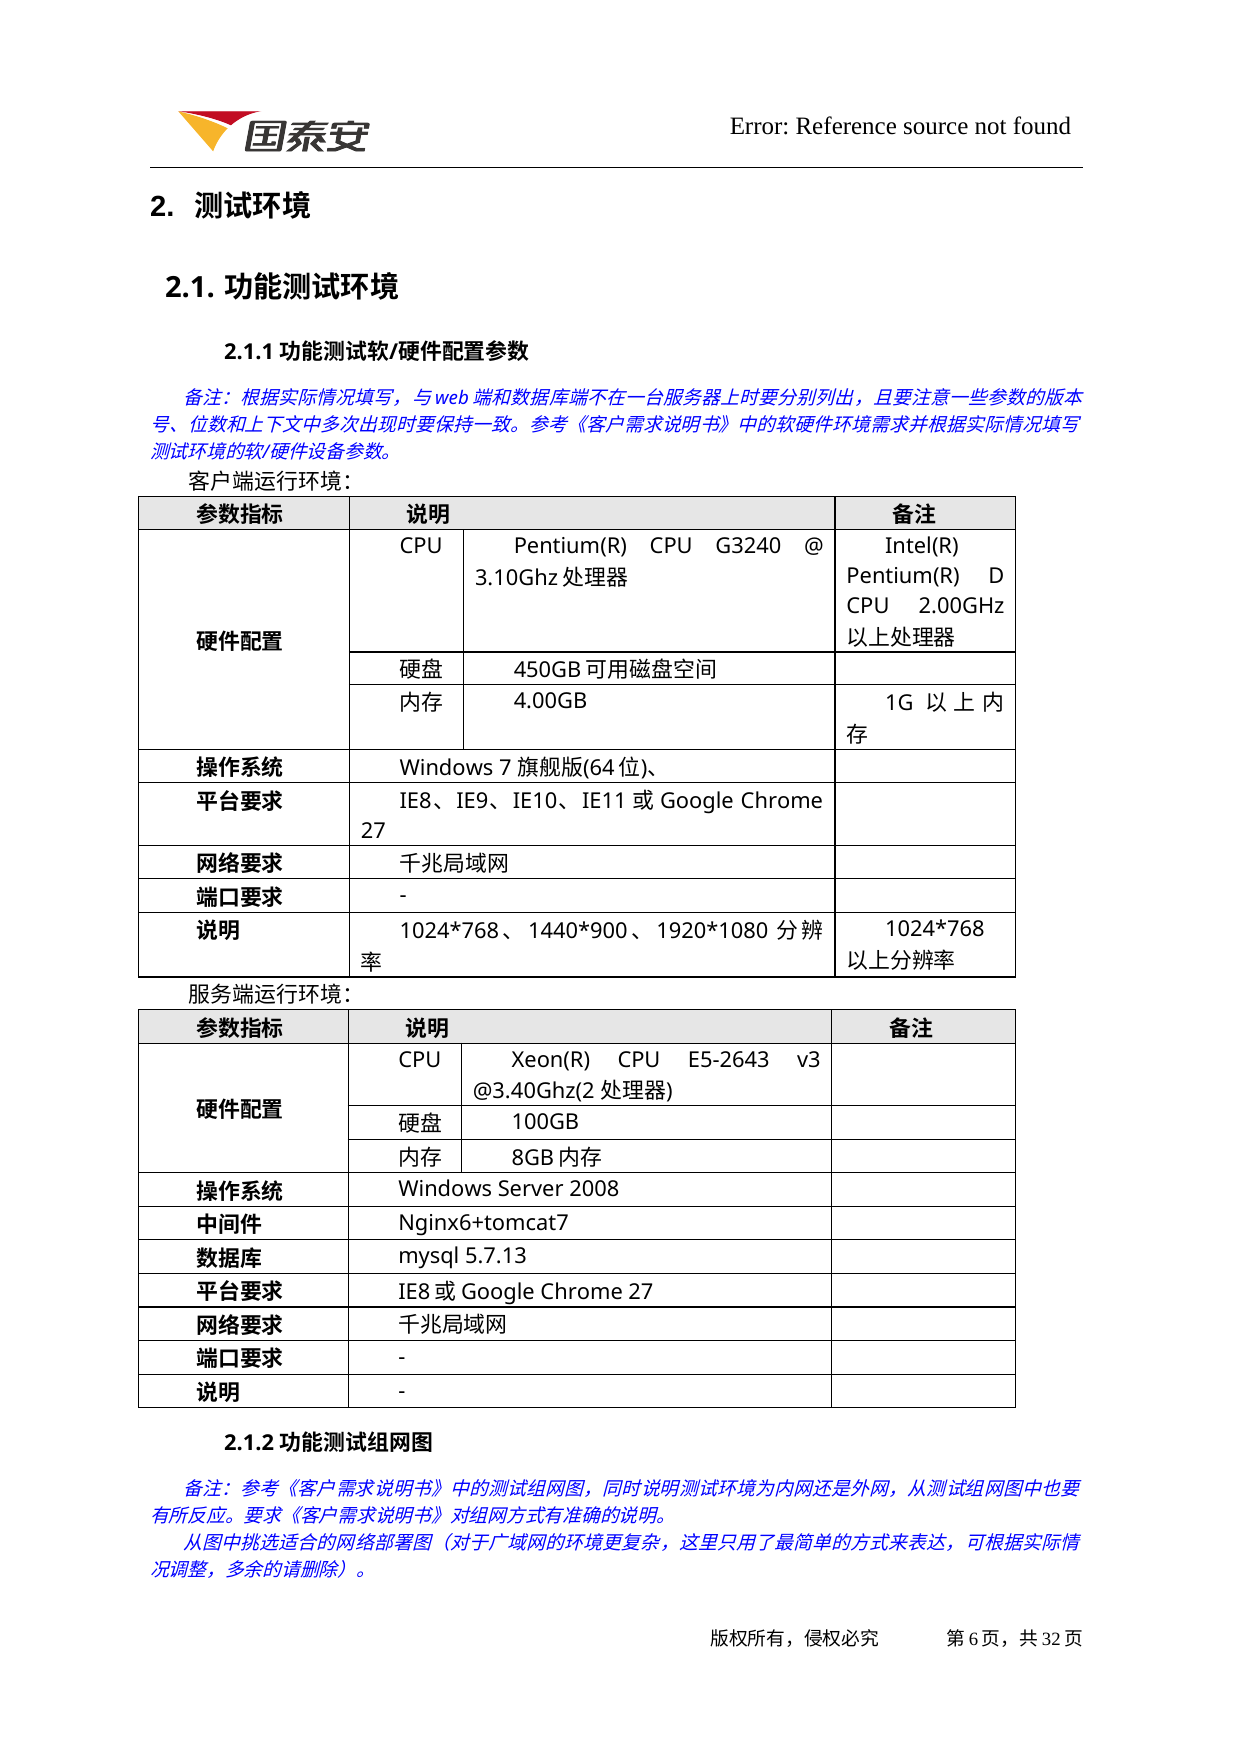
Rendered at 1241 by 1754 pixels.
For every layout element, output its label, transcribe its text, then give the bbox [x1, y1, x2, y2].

subtitle 2.1.1 功能测试软/硬件配置参数 [224, 334, 1061, 366]
table_cell 100GB [462, 1106, 831, 1139]
table_cell Windows 7 旗舰版(64位)、 [350, 750, 834, 782]
table_cell [832, 1044, 1015, 1105]
table_cell 说明 [139, 913, 349, 976]
table_cell [832, 1308, 1015, 1340]
table_cell 内存 [349, 1140, 461, 1172]
table_cell [836, 879, 1015, 912]
table_cell 端口要求 [139, 879, 349, 912]
table_header 说明 [349, 1010, 831, 1043]
table_header 备注 [832, 1010, 1015, 1043]
table_cell IE8或Google Chrome 27 [349, 1274, 831, 1306]
table_cell - [350, 879, 834, 912]
table_cell 数据库 [139, 1240, 348, 1273]
table_cell [832, 1106, 1015, 1139]
table_cell [836, 846, 1015, 878]
table_cell [832, 1375, 1015, 1407]
table_cell 1G以上内存 [836, 685, 1015, 749]
table_cell Nginx6+tomcat7 [349, 1207, 831, 1239]
table_cell 平台要求 [139, 783, 349, 845]
table_cell 450GB可用磁盘空间 [464, 653, 834, 684]
table_cell [836, 783, 1015, 845]
text 服务端运行环境： [150, 977, 1083, 1009]
table_cell 操作系统 [139, 750, 349, 782]
table_cell Intel(R) Pentium(R) D CPU 2.00GHz以上处理器 [836, 530, 1015, 651]
subtitle 功能测试环境 [165, 252, 1083, 317]
table_cell 4.00GB [464, 685, 834, 749]
table_cell 内存 [350, 685, 463, 749]
table_cell [832, 1274, 1015, 1306]
subtitle 测试环境 [150, 171, 1083, 236]
table_cell 操作系统 [139, 1173, 348, 1206]
table_cell 硬件配置 [139, 530, 349, 749]
table_header 参数指标 [139, 497, 349, 529]
table_cell Xeon(R) CPU E5-2643 v3 @3.40Ghz(2 处理器) [462, 1044, 831, 1105]
table_cell [832, 1240, 1015, 1273]
picture [150, 88, 393, 163]
table_cell 平台要求 [139, 1274, 348, 1306]
table_cell 1024*768、1440*900、1920*1080分辨率 [350, 913, 834, 976]
text 备注：根据实际情况填写，与web端和数据库端不在一台服务器上时要分别列出，且要注意一些参数的版本号、位数和上下文中多次出现时要保持一致。参考《客户需求说明书》中的软硬件环境需求并根据实际情况填写测试环境的软/硬件设备参数。 [150, 382, 1083, 464]
table_cell [832, 1207, 1015, 1239]
subtitle 2.1.2 功能测试组网图 [224, 1424, 1061, 1457]
table_cell 千兆局域网 [350, 846, 834, 878]
table_cell 1024*768以上分辨率 [836, 913, 1015, 976]
table_cell 端口要求 [139, 1341, 348, 1373]
table_header 说明 [350, 497, 834, 529]
table_cell mysql 5.7.13 [349, 1240, 831, 1273]
text 从图中挑选适合的网络部署图（对于广域网的环境更复杂，这里只用了最简单的方式来表达，可根据实际情况调整，多余的请删除）。 [150, 1527, 1083, 1582]
table_header 备注 [836, 497, 1015, 529]
table_cell - [349, 1375, 831, 1407]
table_cell [836, 653, 1015, 684]
table_cell 硬盘 [349, 1106, 461, 1139]
table_cell [832, 1140, 1015, 1172]
table_cell CPU [350, 530, 463, 651]
table_cell Windows Server 2008 [349, 1173, 831, 1206]
table_cell [832, 1173, 1015, 1206]
table_cell 说明 [139, 1375, 348, 1407]
table_cell [836, 750, 1015, 782]
text 客户端运行环境： [150, 464, 1083, 496]
table_cell - [349, 1341, 831, 1373]
table_cell [832, 1341, 1015, 1373]
table_cell Pentium(R) CPU G3240 @ 3.10Ghz处理器 [464, 530, 834, 651]
table_cell 网络要求 [139, 1308, 348, 1340]
table_cell CPU [349, 1044, 461, 1105]
table_cell 千兆局域网 [349, 1308, 831, 1340]
table_cell 中间件 [139, 1207, 348, 1239]
table_header 参数指标 [139, 1010, 348, 1043]
table_cell 硬盘 [350, 653, 463, 684]
text 备注：参考《客户需求说明书》中的测试组网图，同时说明测试环境为内网还是外网，从测试组网图中也要有所反应。要求《客户需求说明书》对组网方式有准确的说明。 [150, 1473, 1083, 1527]
table_cell 8GB内存 [462, 1140, 831, 1172]
table_cell 硬件配置 [139, 1044, 348, 1172]
table_cell IE8、IE9、IE10、IE11或Google Chrome 27 [350, 783, 834, 845]
table_cell 网络要求 [139, 846, 349, 878]
